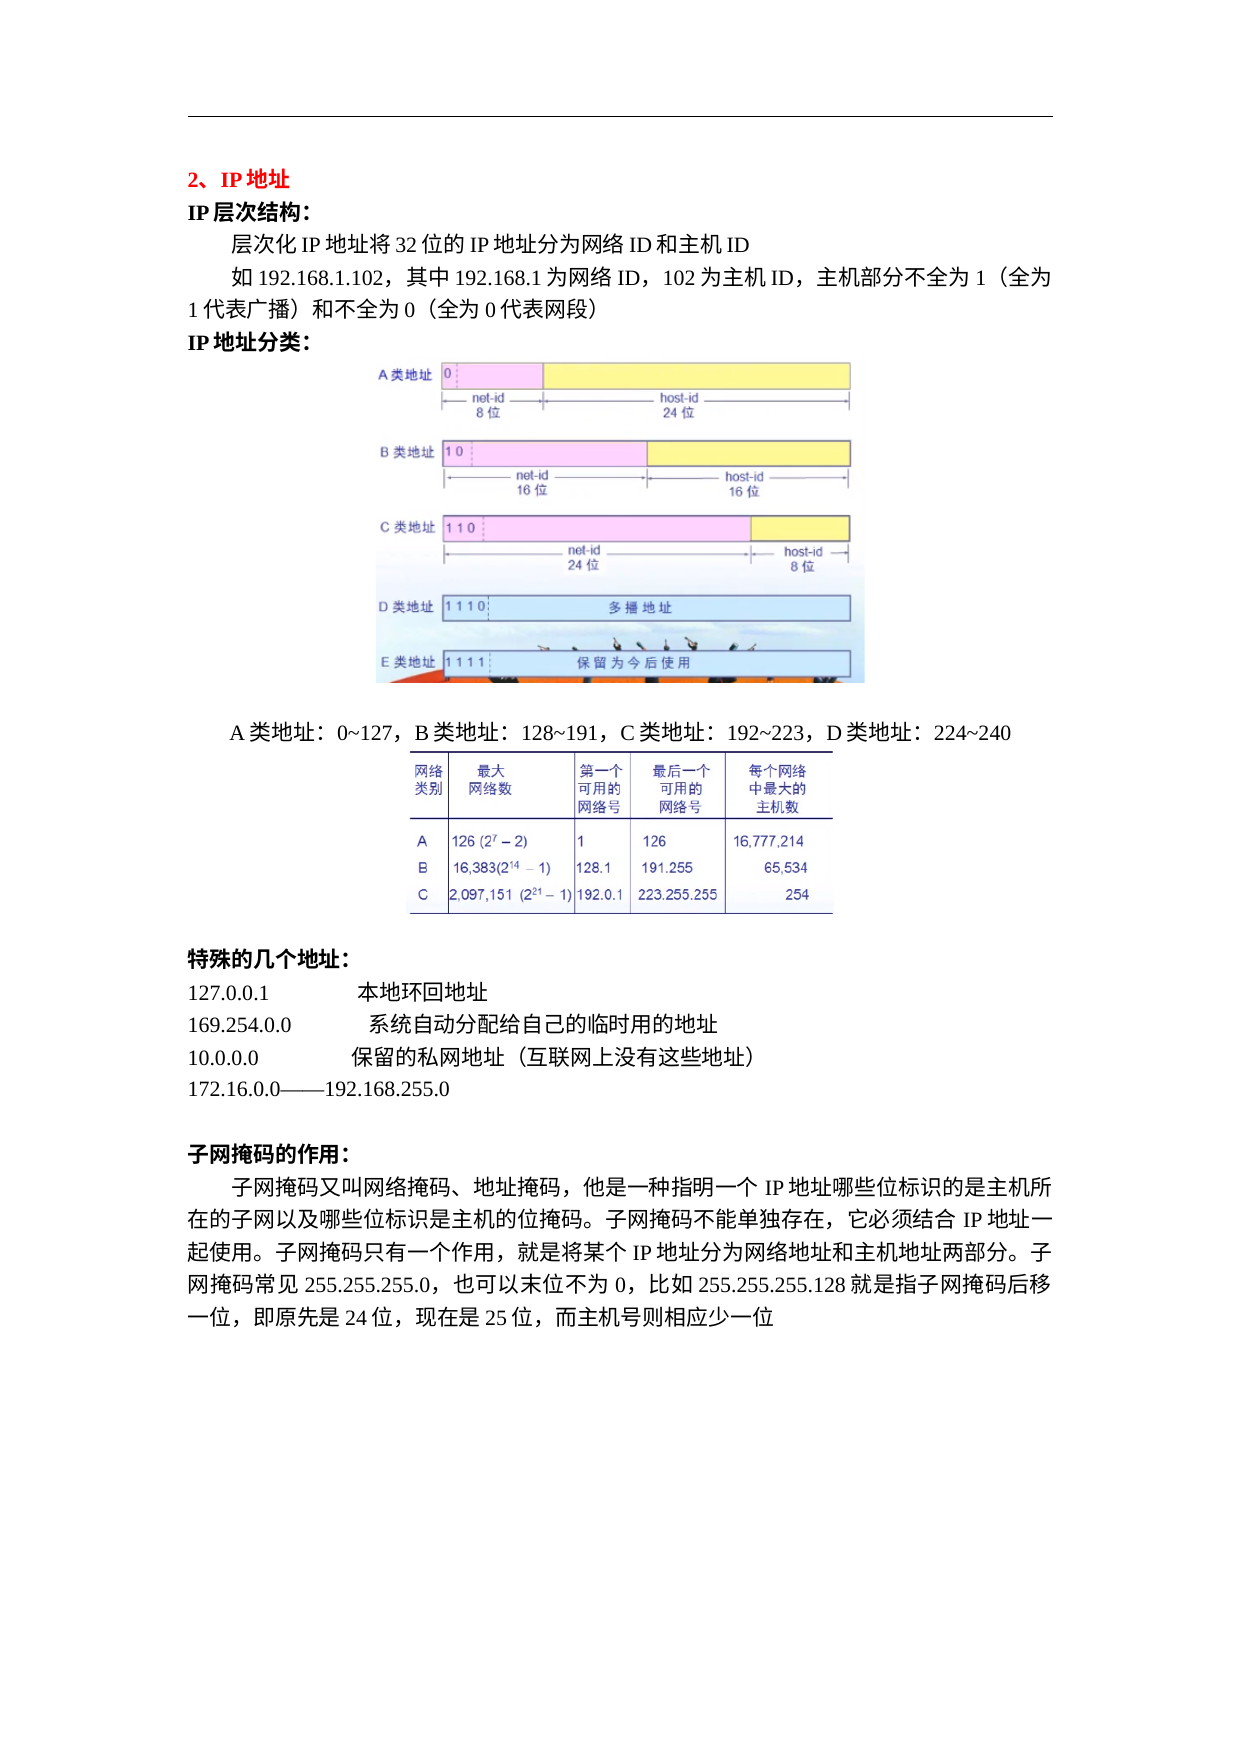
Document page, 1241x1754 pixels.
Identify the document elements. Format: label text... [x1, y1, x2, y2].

subtitle 2、IP地址 [187, 162, 1053, 194]
text 169.254.0.0 系统自动分配给自己的临时用的地址 [187, 1007, 1053, 1039]
text 10.0.0.0 保留的私网地址（互联网上没有这些地址） [187, 1039, 1053, 1072]
text 特殊的几个地址： [187, 942, 1053, 974]
text 172.16.0.0——192.168.255.0 [187, 1072, 1053, 1104]
text 子网掩码的作用： [187, 1137, 1053, 1169]
text 层次化IP地址将32位的IP地址分为网络ID和主机ID [187, 227, 1053, 259]
text 127.0.0.1 本地环回地址 [187, 974, 1053, 1007]
text IP层次结构： [187, 194, 1053, 227]
text IP地址分类： [187, 324, 1053, 357]
text 如192.168.1.102，其中192.168.1为网络ID，102为主机ID，主机部分不全为1（全为1代表广播）和不全为0（全为0代表网段） [187, 259, 1053, 324]
text A类地址：0~127，B类地址：128~191，C类地址：192~223，D类地址：224~240 [187, 714, 1053, 747]
text 子网掩码又叫网络掩码、地址掩码，他是一种指明一个IP地址哪些位标识的是主机所在的子网以及哪些位标识是主机的位掩码。子网掩码不能单独存在，它必须结合IP地址一起使用。子网掩码只有一个作用，就是将某个IP地址分为网络地址和主机地址两部分。子网掩码常见255.255.255.0，也可以末位不为0，比如255.255.255.128就是指子网掩码后移一位，即原先是24位，现在是25位，而主机号则相应少一位 [187, 1169, 1053, 1332]
